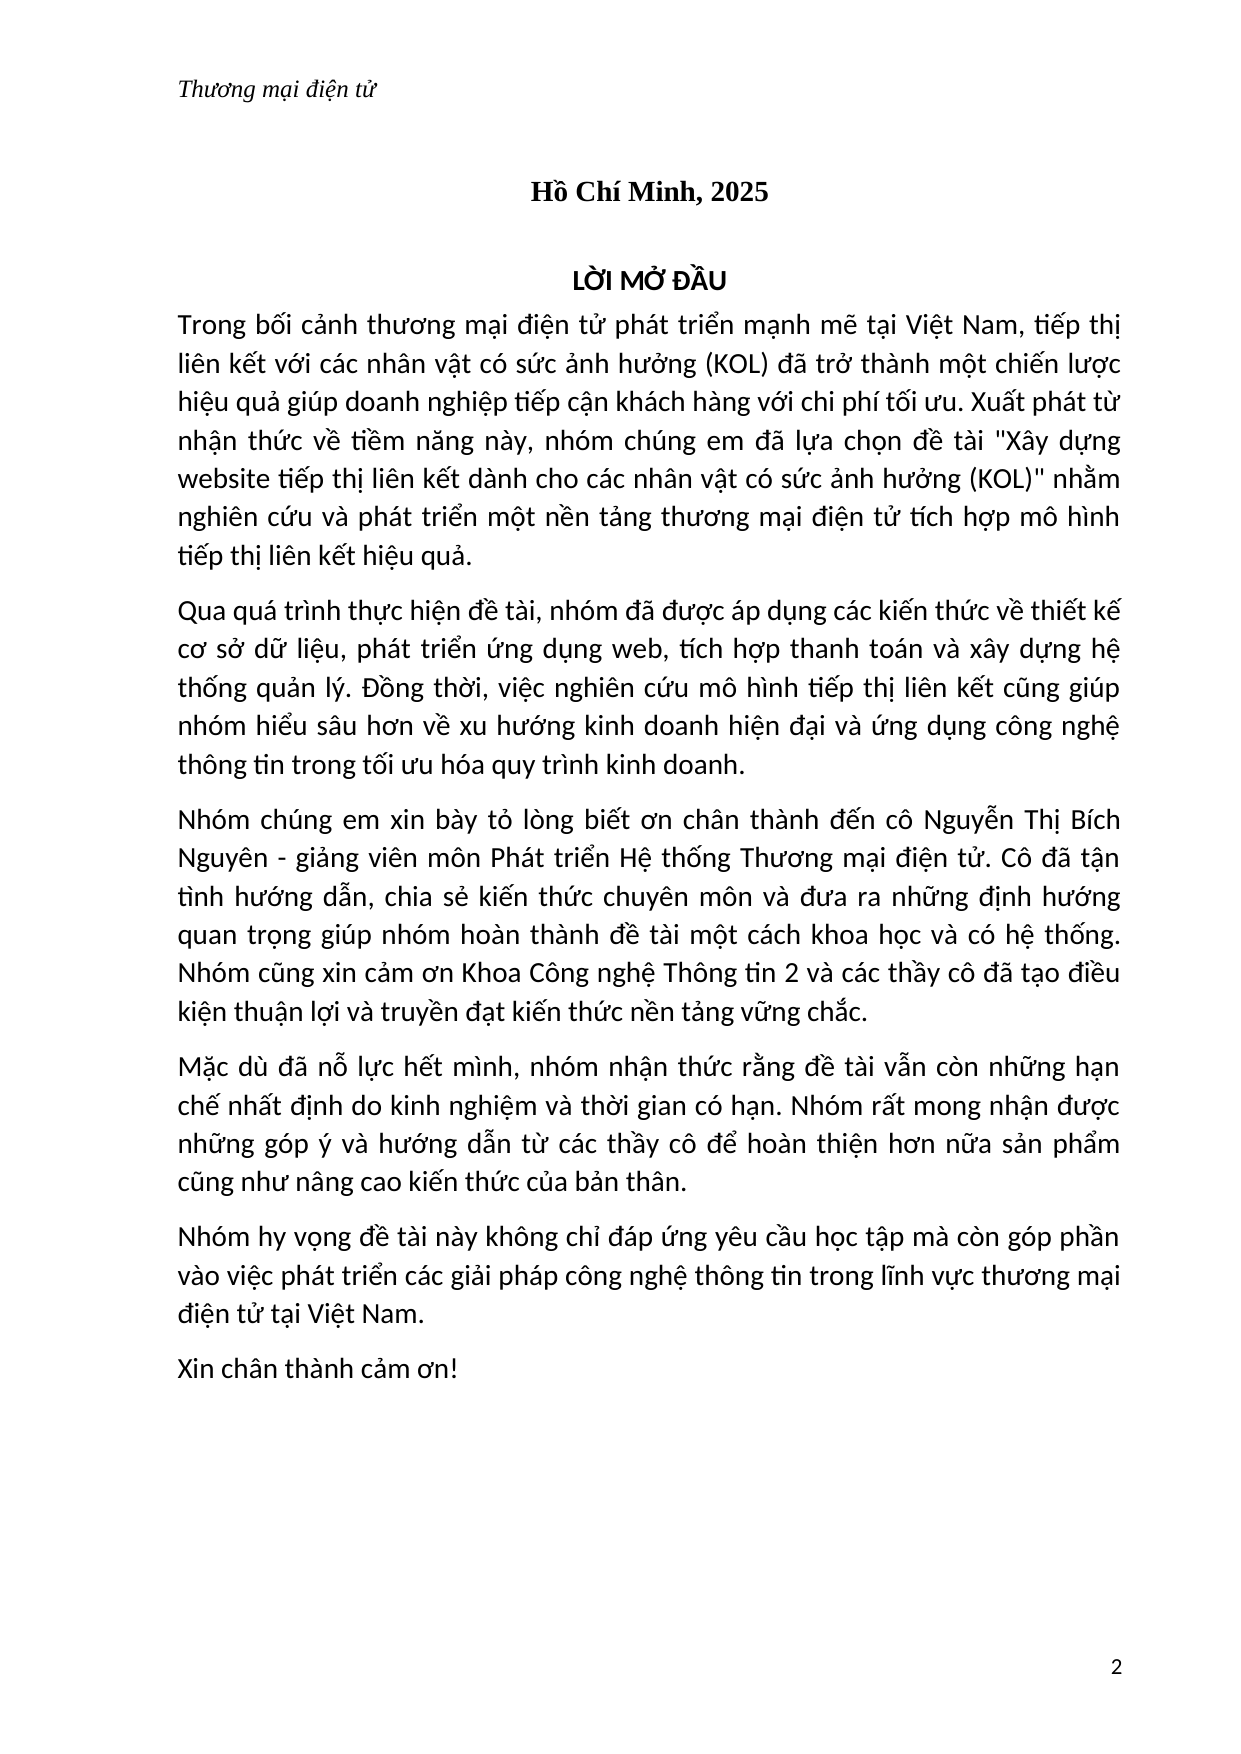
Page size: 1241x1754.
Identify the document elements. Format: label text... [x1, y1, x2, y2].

text Trong bối cảnh thương mại điện tử phát triển mạnh mẽ tại Việt Nam, tiếp thị liên kết với các nhân vật có sức ảnh hưởng (KOL) đã trở thành một chiến lược hiệu quả giúp doanh nghiệp tiếp cận khách hàng với chi phí tối ưu. Xuất phát từ nhận thức về tiềm năng này, nhóm chúng em đã lựa chọn đề tài "Xây dựng website tiếp thị liên kết dành cho các nhân vật có sức ảnh hưởng (KOL)" nhằm nghiên cứu và phát triển một nền tảng thương mại điện tử tích hợp mô hình tiếp thị liên kết hiệu quả. [177, 306, 1122, 572]
text Mặc dù đã nỗ lực hết mình, nhóm nhận thức rằng đề tài vẫn còn những hạn chế nhất định do kinh nghiệm và thời gian có hạn. Nhóm rất mong nhận được những góp ý và hướng dẫn từ các thầy cô để hoàn thiện hơn nữa sản phẩm cũng như nâng cao kiến thức của bản thân. [177, 1048, 1122, 1199]
text Nhóm chúng em xin bày tỏ lòng biết ơn chân thành đến cô Nguyễn Thị Bích Nguyên - giảng viên môn Phát triển Hệ thống Thương mại điện tử. Cô đã tận tình hướng dẫn, chia sẻ kiến thức chuyên môn và đưa ra những định hướng quan trọng giúp nhóm hoàn thành đề tài một cách khoa học và có hệ thống. Nhóm cũng xin cảm ơn Khoa Công nghệ Thông tin 2 và các thầy cô đã tạo điều kiện thuận lợi và truyền đạt kiến thức nền tảng vững chắc. [177, 801, 1122, 1029]
subtitle LỜI MỞ ĐẦU [177, 262, 1122, 298]
text Nhóm hy vọng đề tài này không chỉ đáp ứng yêu cầu học tập mà còn góp phần vào việc phát triển các giải pháp công nghệ thông tin trong lĩnh vực thương mại điện tử tại Việt Nam. [177, 1218, 1122, 1331]
text Qua quá trình thực hiện đề tài, nhóm đã được áp dụng các kiến thức về thiết kế cơ sở dữ liệu, phát triển ứng dụng web, tích hợp thanh toán và xây dựng hệ thống quản lý. Đồng thời, việc nghiên cứu mô hình tiếp thị liên kết cũng giúp nhóm hiểu sâu hơn về xu hướng kinh doanh hiện đại và ứng dụng công nghệ thông tin trong tối ưu hóa quy trình kinh doanh. [177, 592, 1122, 781]
text Hồ Chí Minh, 2025 [177, 174, 1122, 208]
text Xin chân thành cảm ơn! [177, 1351, 1122, 1386]
